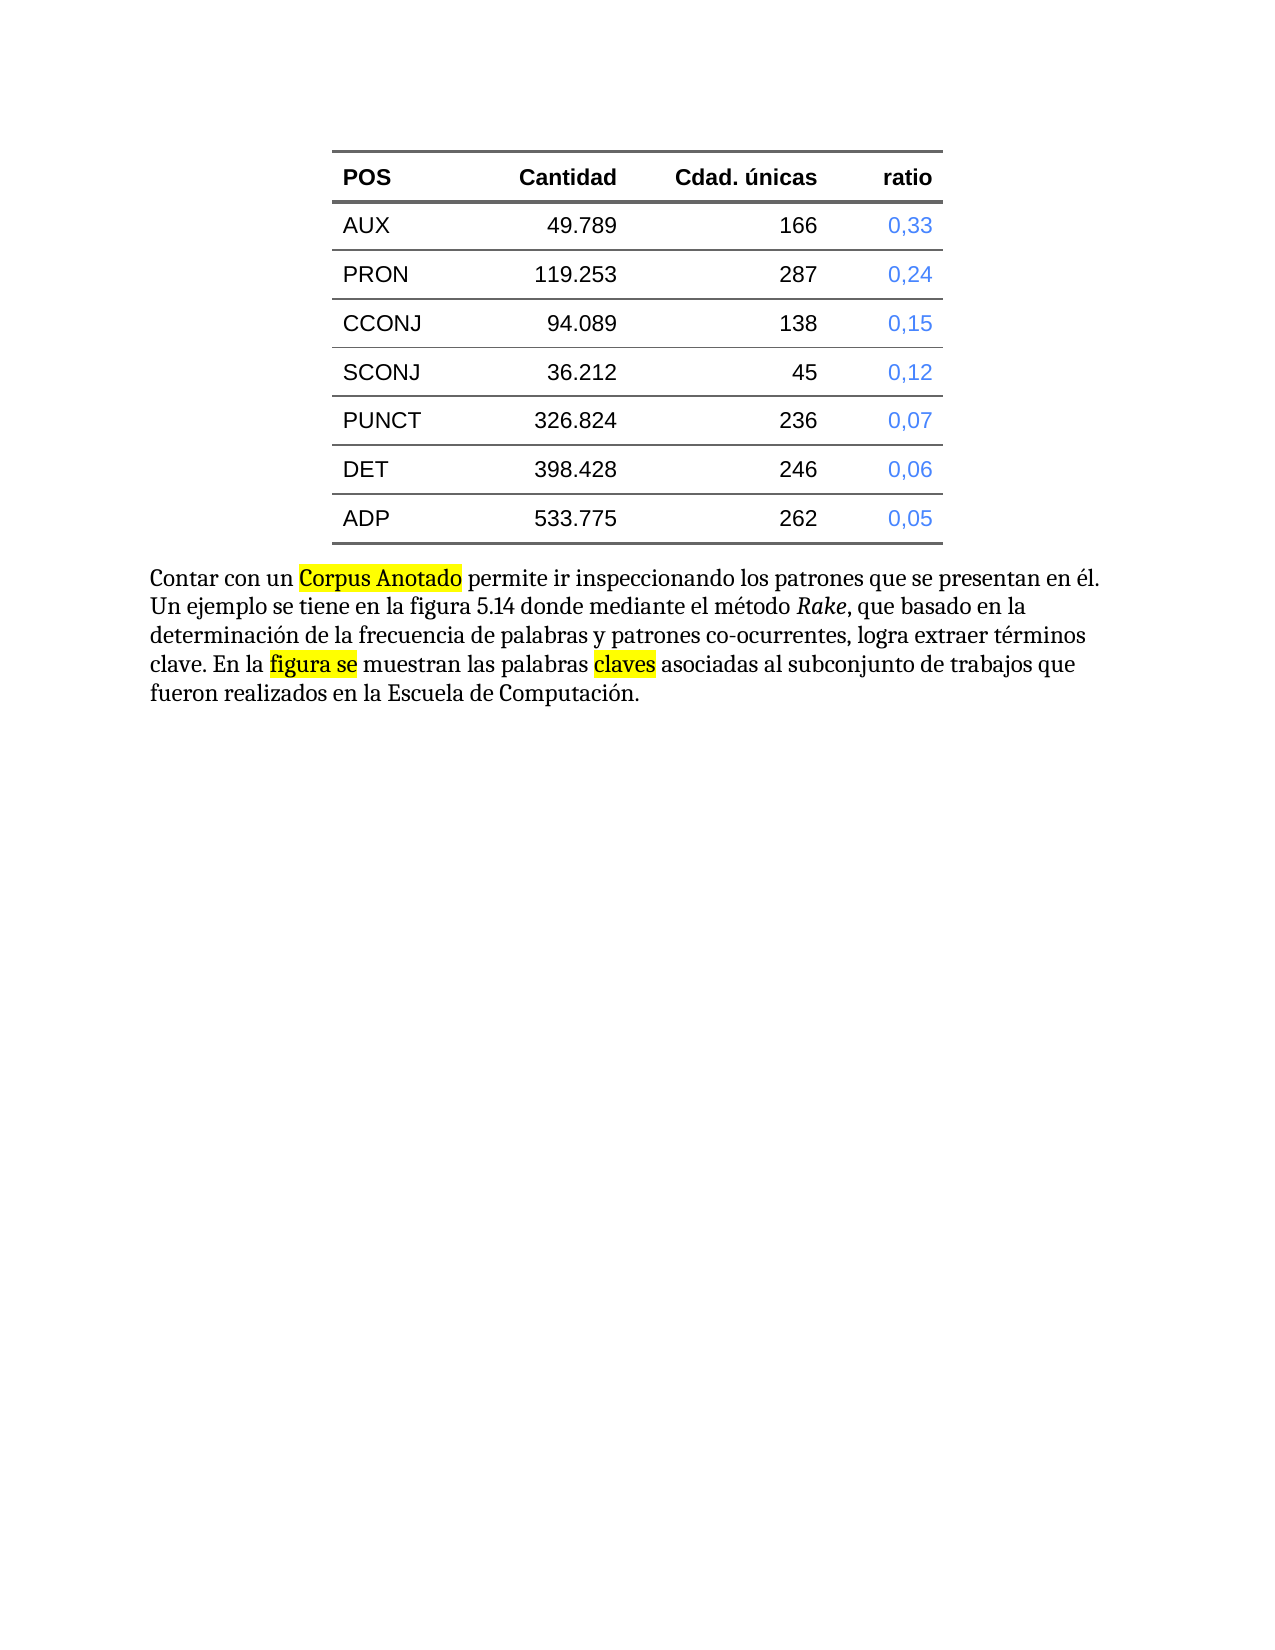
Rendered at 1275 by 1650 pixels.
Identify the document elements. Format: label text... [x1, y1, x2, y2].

table_header POS [332, 153, 471, 200]
table_cell 94.089 [471, 300, 627, 347]
table_cell 0,24 [828, 251, 943, 298]
table_header ratio [828, 153, 943, 200]
table_cell 36.212 [471, 348, 627, 395]
text Contar con un Corpus Anotado permite ir inspeccionando los patrones que se presentan en él. Un ejemplo se tiene en la figura 5.14 donde mediante el método Rake, que basado en la determinación de la frecuencia de palabras y patrones co-ocurrentes, logra extraer términos clave. En la figura se muestran las palabras claves asociadas al subconjunto de trabajos que fueron realizados en la Escuela de Computación. [150, 563, 1125, 707]
table_cell 287 [627, 251, 828, 298]
table_cell 236 [627, 397, 828, 444]
table_cell PRON [332, 251, 471, 298]
table_cell 49.789 [471, 204, 627, 249]
table_cell 0,07 [828, 397, 943, 444]
table_header Cdad. únicas [627, 153, 828, 200]
table_cell 262 [627, 495, 828, 542]
table_cell 326.824 [471, 397, 627, 444]
table_cell 246 [627, 446, 828, 493]
table_cell 0,05 [828, 495, 943, 542]
table_cell 0,15 [828, 300, 943, 347]
table_header Cantidad [471, 153, 627, 200]
table_cell 119.253 [471, 251, 627, 298]
table_cell 0,12 [828, 348, 943, 395]
table_cell 138 [627, 300, 828, 347]
table_cell SCONJ [332, 348, 471, 395]
table_cell ADP [332, 495, 471, 542]
table_cell 533.775 [471, 495, 627, 542]
table_cell PUNCT [332, 397, 471, 444]
table_cell 45 [627, 348, 828, 395]
table_cell 0,06 [828, 446, 943, 493]
table_cell DET [332, 446, 471, 493]
table_cell AUX [332, 204, 471, 249]
table_cell 166 [627, 204, 828, 249]
table_cell CCONJ [332, 300, 471, 347]
table_cell 0,33 [828, 204, 943, 249]
table_cell 398.428 [471, 446, 627, 493]
